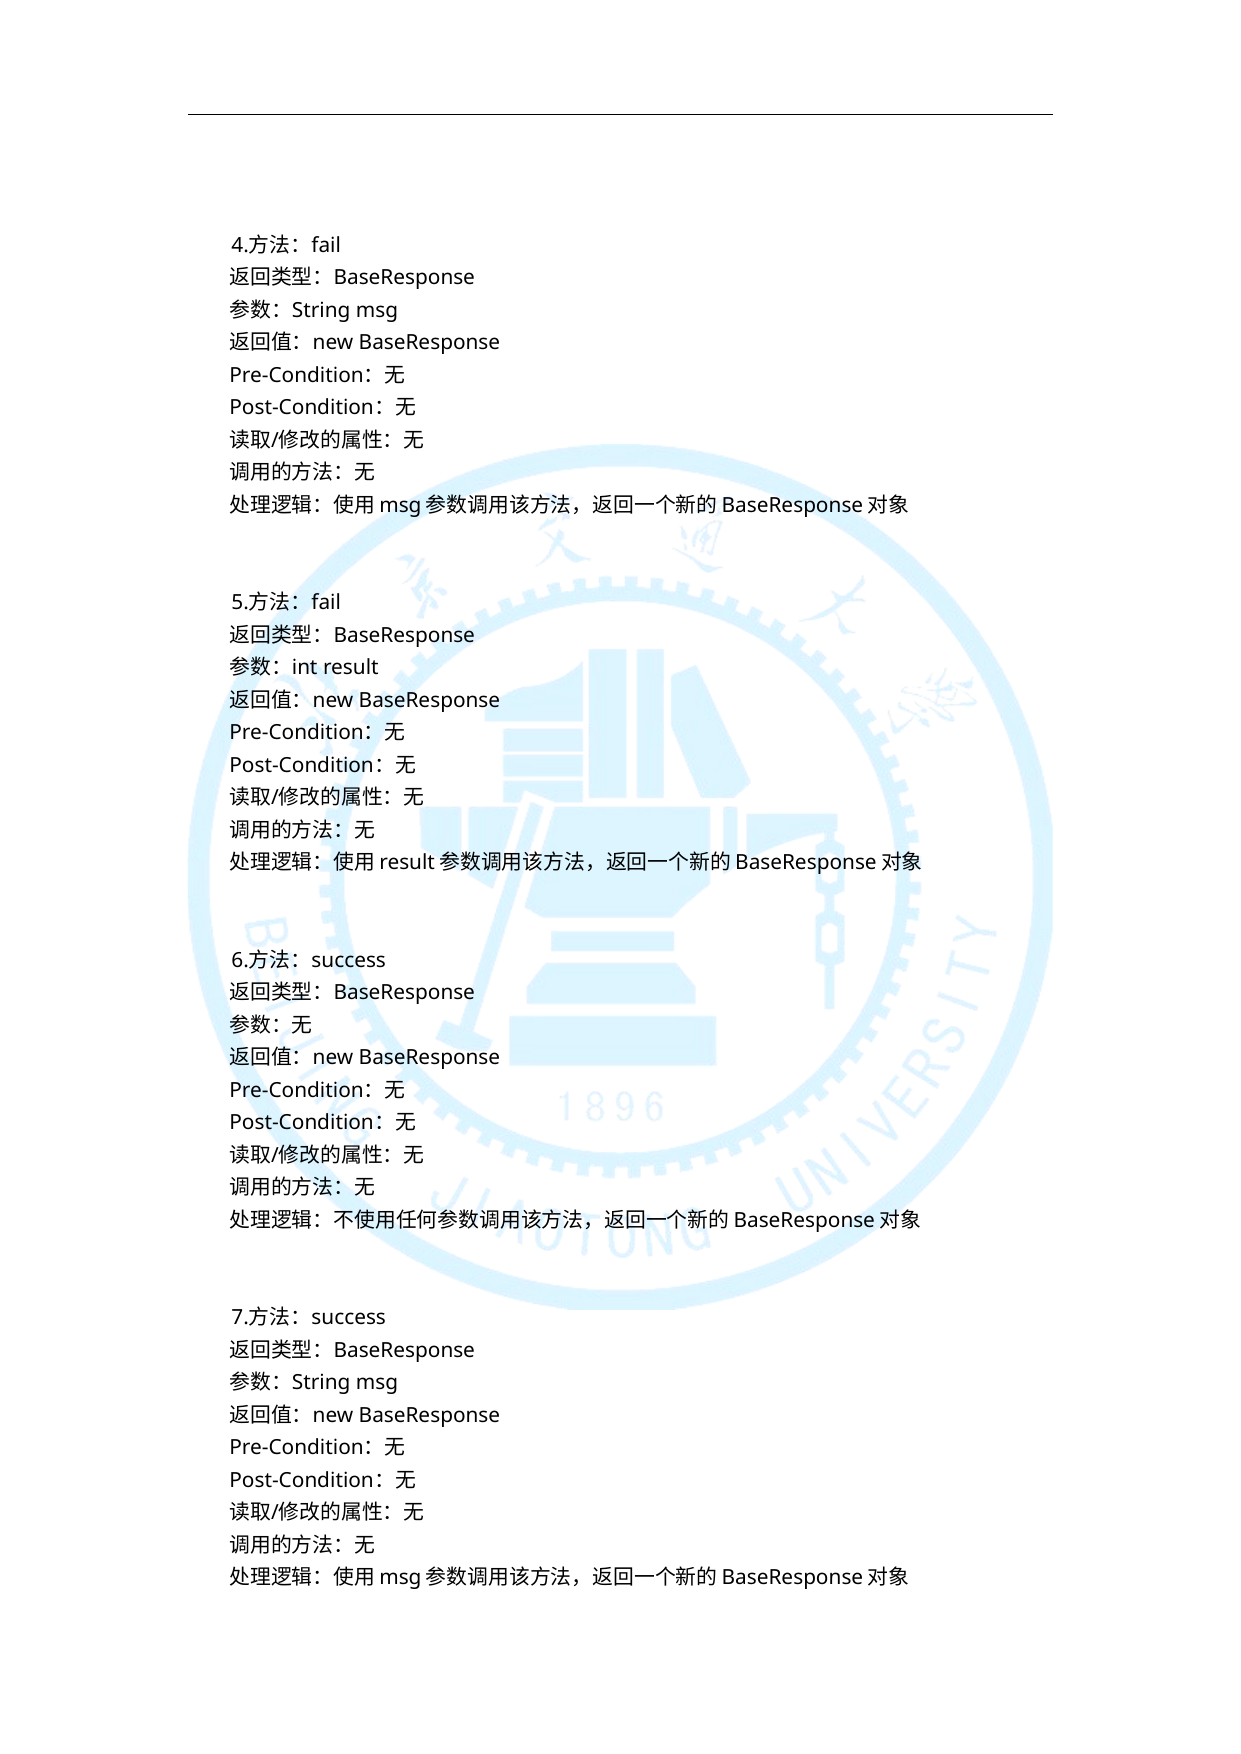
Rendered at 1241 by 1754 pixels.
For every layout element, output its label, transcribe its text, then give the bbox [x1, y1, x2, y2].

text 调用的方法：无 [187, 1527, 1053, 1559]
text Post-Condition：无 [187, 1462, 1053, 1494]
text 调用的方法：无 [187, 454, 1053, 487]
text 读取/修改的属性：无 [187, 779, 1053, 812]
text Pre-Condition：无 [187, 357, 1053, 389]
text 读取/修改的属性：无 [187, 1137, 1053, 1169]
text 返回类型：BaseResponse [187, 259, 1053, 292]
text 读取/修改的属性：无 [187, 422, 1053, 454]
text 处理逻辑：使用result参数调用该方法，返回一个新的BaseResponse对象 [187, 844, 1053, 877]
text 调用的方法：无 [187, 812, 1053, 844]
text 5.方法：fail [231, 584, 1053, 617]
text 返回值：new BaseResponse [187, 682, 1053, 714]
text 参数：String msg [187, 292, 1053, 324]
text 处理逻辑：使用msg参数调用该方法，返回一个新的BaseResponse对象 [187, 487, 1053, 519]
text 返回值：new BaseResponse [187, 1039, 1053, 1072]
text 处理逻辑：使用msg参数调用该方法，返回一个新的BaseResponse对象 [187, 1559, 1053, 1592]
text 返回值：new BaseResponse [187, 1397, 1053, 1429]
text 读取/修改的属性：无 [187, 1494, 1053, 1527]
text Post-Condition：无 [187, 1104, 1053, 1137]
text Pre-Condition：无 [187, 1429, 1053, 1462]
text 7.方法：success [231, 1299, 1053, 1332]
text Post-Condition：无 [187, 747, 1053, 779]
text 参数：无 [187, 1007, 1053, 1039]
text 参数：String msg [187, 1364, 1053, 1397]
text 参数：int result [187, 649, 1053, 682]
text 返回类型：BaseResponse [187, 974, 1053, 1007]
text 返回类型：BaseResponse [187, 1332, 1053, 1364]
text Post-Condition：无 [187, 389, 1053, 422]
text 返回类型：BaseResponse [187, 617, 1053, 649]
text 返回值：new BaseResponse [187, 324, 1053, 357]
text 处理逻辑：不使用任何参数调用该方法，返回一个新的BaseResponse对象 [187, 1202, 1053, 1234]
text 调用的方法：无 [187, 1169, 1053, 1202]
text Pre-Condition：无 [187, 1072, 1053, 1104]
text 6.方法：success [231, 942, 1053, 974]
text 4.方法：fail [231, 227, 1053, 259]
text Pre-Condition：无 [187, 714, 1053, 747]
